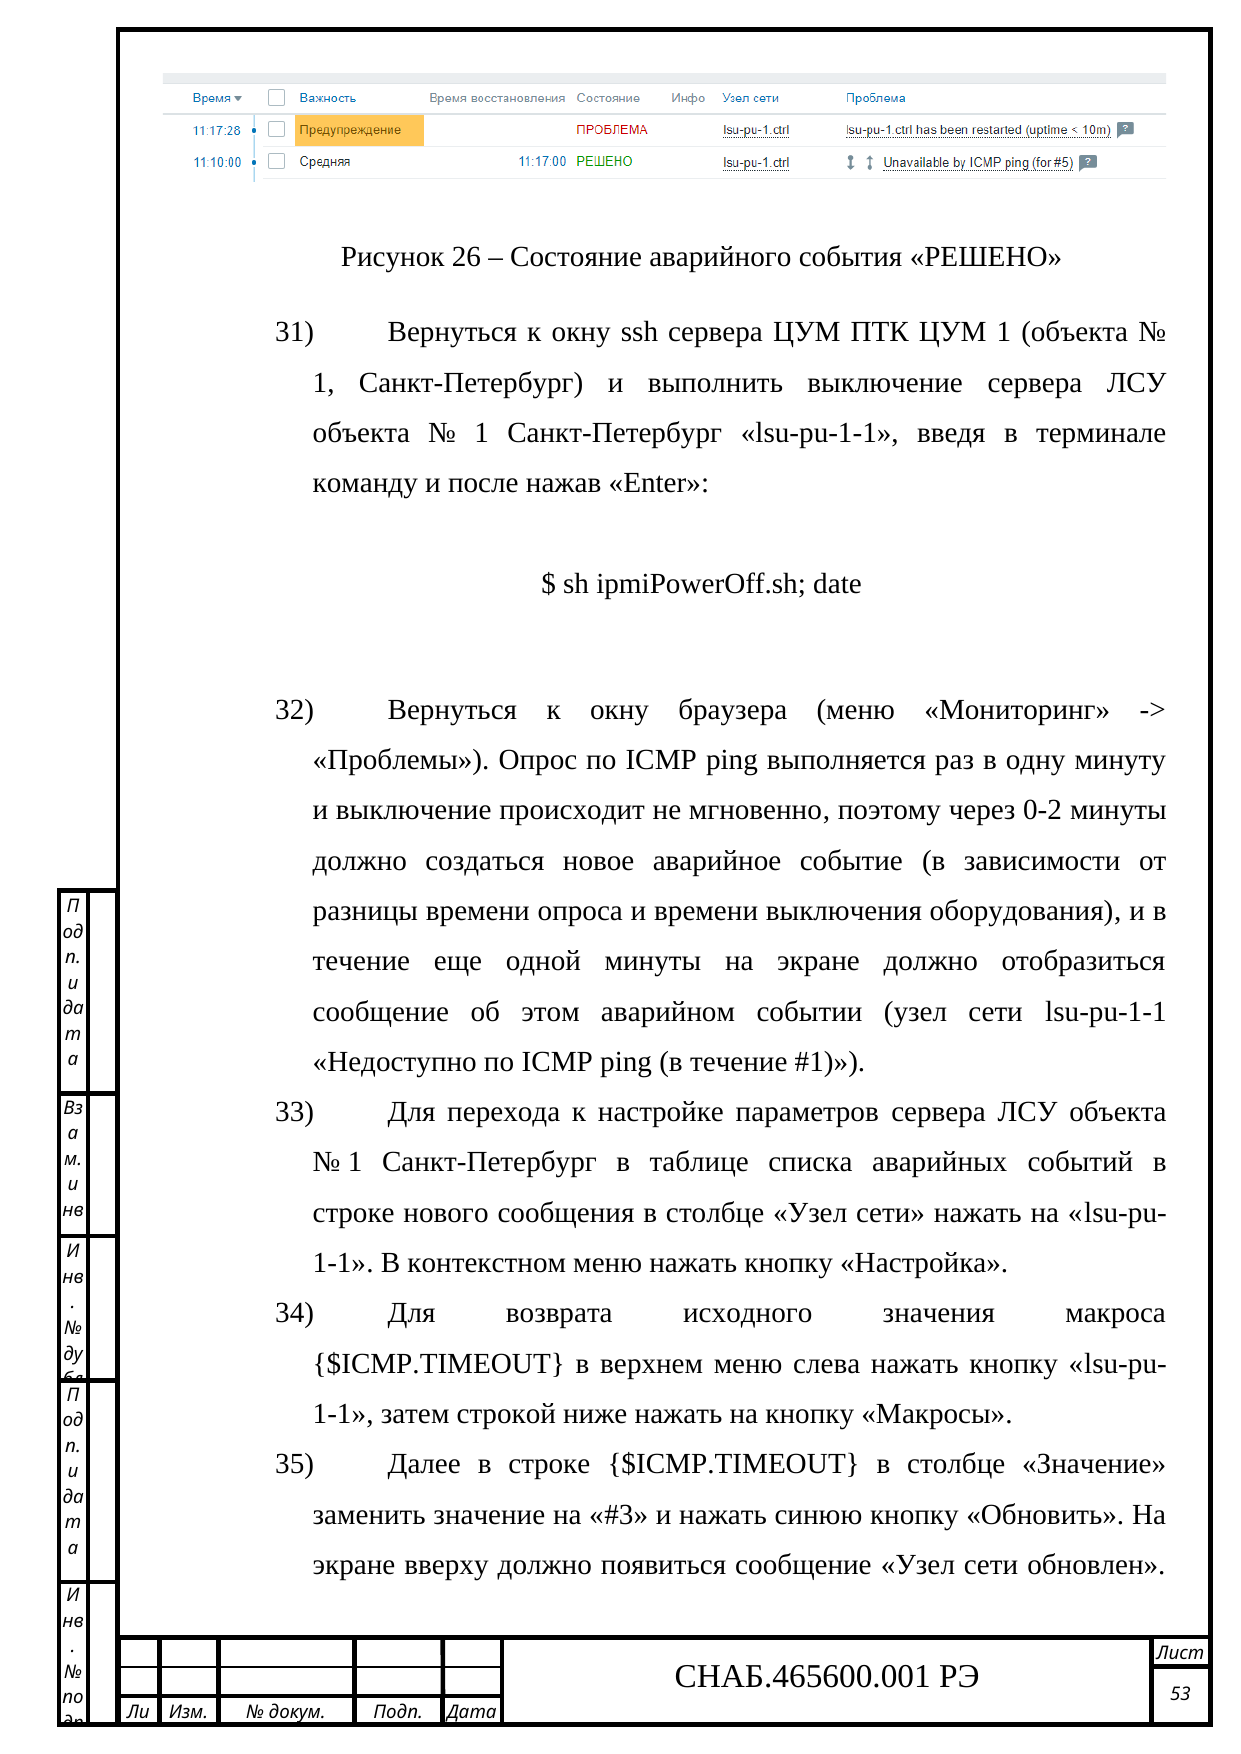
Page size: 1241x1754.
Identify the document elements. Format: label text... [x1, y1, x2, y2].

list Вернуться к окну браузера (меню «Мониторинг» -> «Проблемы»). Опрос по ICMP ping выполняется раз в одну минуту и выключение происходит не мгновенно, поэтому через 0-2 минуты должно создаться новое аварийное событие (в зависимости от разницы времени опроса и времени выключения оборудования), и в течение еще одной минуты на экране должно отобразиться сообщение об этом аварийном событии (узел сети lsu-pu-1-1 «Недоступно по ICMP ping (в течение #1)»). [275, 692, 1166, 1077]
text $ sh ipmiPowerOff.sh; date [162, 566, 1166, 600]
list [275, 1446, 1166, 1581]
list Для возврата исходного значения макроса {$ICMP.TIMEOUT} в верхнем меню слева нажать кнопку «lsu-pu-1-1», затем строкой ниже нажать на кнопку «Макросы». [275, 1296, 1166, 1430]
list Для перехода к настройке параметров сервера ЛСУ объекта № 1 Санкт-Петербург в таблице списка аварийных событий в строке нового сообщения в столбце «Узел сети» нажать на «lsu-pu-1-1». В контекстном меню нажать кнопку «Настройка». [275, 1094, 1166, 1279]
text Рисунок 26 – Состояние аварийного события «РЕШЕНО» [162, 239, 1166, 273]
picture [162, 73, 1167, 182]
list Вернуться к окну ssh сервера ЦУМ ПТК ЦУМ 1 (объекта № 1, Санкт-Петербург) и выполнить выключение сервера ЛСУ объекта № 1 Санкт-Петербург «lsu-pu-1-1», введя в терминале команду и после нажав «Enter»: [275, 314, 1166, 499]
